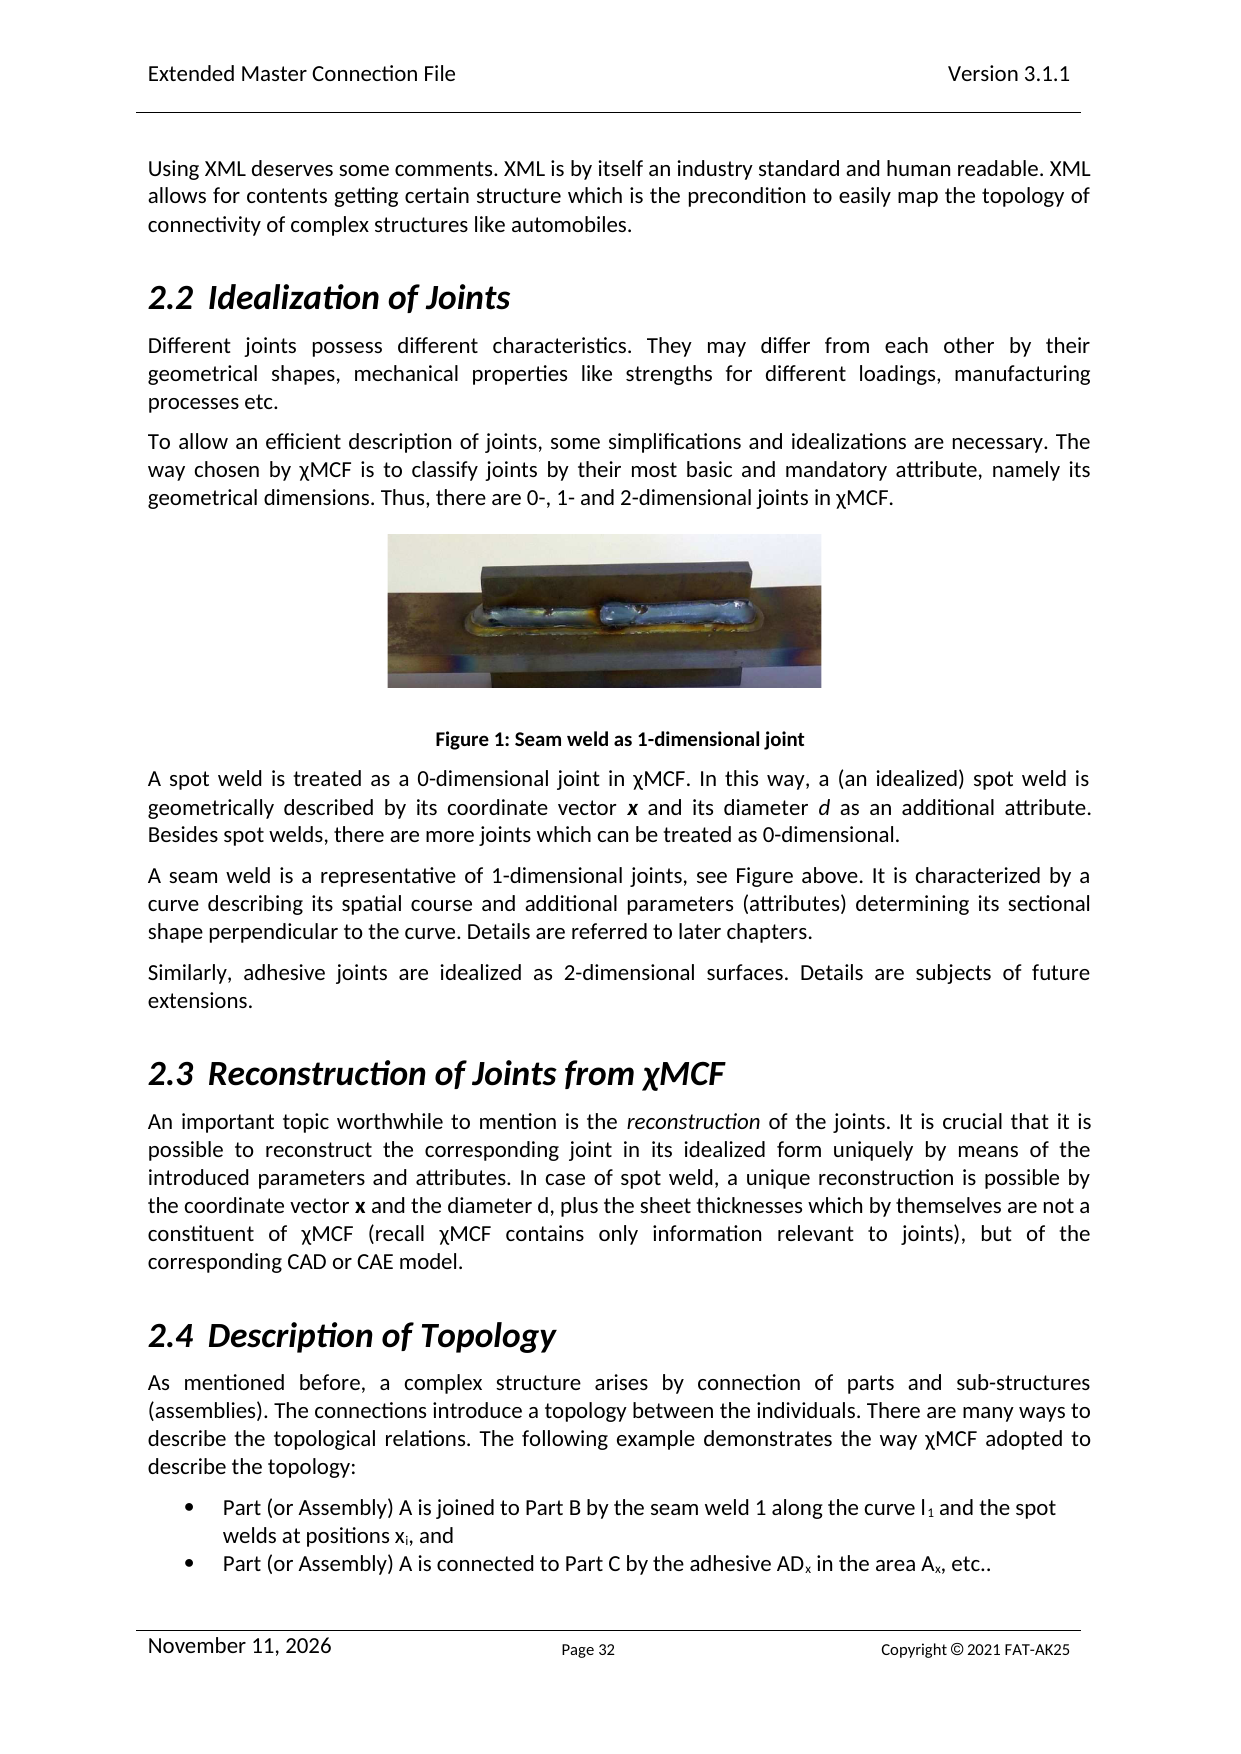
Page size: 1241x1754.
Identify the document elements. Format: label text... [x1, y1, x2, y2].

list Part (or Assembly) A is connected to Part C by the adhesive ADx in the area Ax, etc.. [185, 1549, 1092, 1577]
text To allow an efficient description of joints, some simplifications and idealizations are necessary. The way chosen by χMCF is to classify joints by their most basic and mandatory attribute, namely its geometrical dimensions. Thus, there are 0-, 1- and 2-dimensional joints in χMCF. [148, 427, 1092, 512]
subtitle Description of Topology [148, 1313, 1092, 1356]
text As mentioned before, a complex structure arises by connection of parts and sub-structures (assemblies). The connections introduce a topology between the individuals. There are many ways to describe the topological relations. The following example demonstrates the way χMCF adopted to describe the topology: [148, 1368, 1092, 1480]
text Figure 1: Seam weld as 1-dimensional joint [148, 727, 1092, 752]
text Similarly, adhesive joints are idealized as 2-dimensional surfaces. Details are subjects of future extensions. [148, 958, 1092, 1014]
text Different joints possess different characteristics. They may differ from each other by their geometrical shapes, mechanical properties like strengths for different loadings, manufacturing processes etc. [148, 331, 1092, 415]
text A spot weld is treated as a 0-dimensional joint in χMCF. In this way, a (an idealized) spot weld is geometrically described by its coordinate vector x and its diameter d as an additional attribute. Besides spot welds, there are more joints which can be treated as 0-dimensional. [148, 764, 1092, 849]
subtitle Idealization of Joints [148, 275, 1092, 318]
list Part (or Assembly) A is joined to Part B by the seam weld 1 along the curve l1 and the spot welds at positions xi, and [185, 1493, 1092, 1549]
text A seam weld is a representative of 1-dimensional joints, see Figure above. It is characterized by a curve describing its spatial course and additional parameters (attributes) determining its sectional shape perpendicular to the curve. Details are referred to later chapters. [148, 861, 1092, 945]
text An important topic worthwhile to mention is the reconstruction of the joints. It is crucial that it is possible to reconstruct the corresponding joint in its idealized form uniquely by means of the introduced parameters and attributes. In case of spot weld, a unique reconstruction is possible by the coordinate vector x and the diameter d, plus the sheet thicknesses which by themselves are not a constituent of χMCF (recall χMCF contains only information relevant to joints), but of the corresponding CAD or CAE model. [148, 1107, 1092, 1275]
subtitle Reconstruction of Joints from χMCF [148, 1051, 1092, 1094]
text Using XML deserves some comments. XML is by itself an industry standard and human readable. XML allows for contents getting certain structure which is the precondition to easily map the topology of connectivity of complex structures like automobiles. [148, 154, 1092, 238]
